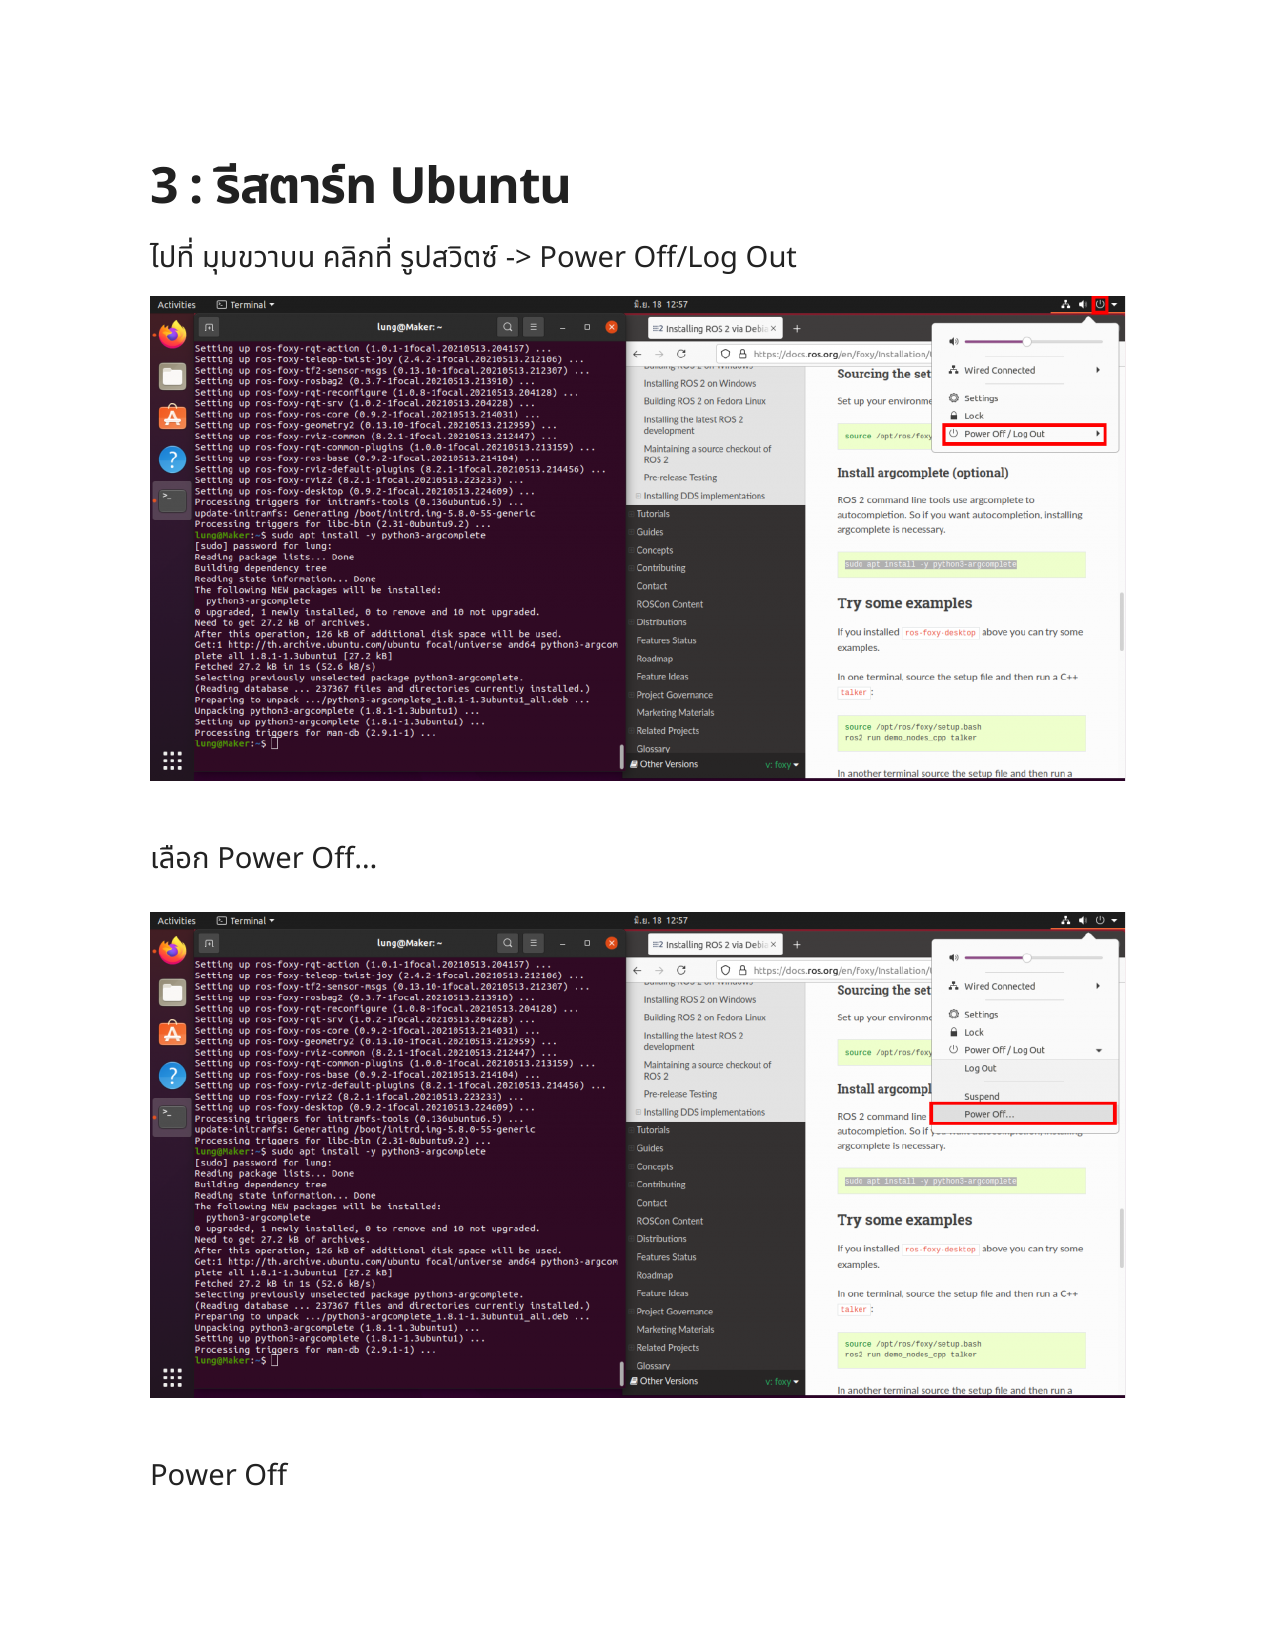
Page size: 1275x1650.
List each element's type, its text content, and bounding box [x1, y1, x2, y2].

picture [150, 912, 1125, 1398]
text 3 : รีสตาร์ท Ubuntu ไปที่ มุมขวาบน คลิกที่ รูปสวิตซ์ -> Power Off/Log Out [150, 150, 1125, 281]
picture [150, 296, 1125, 781]
text เลือก Power Off… [150, 798, 1125, 882]
text Power Off [150, 1414, 1125, 1493]
